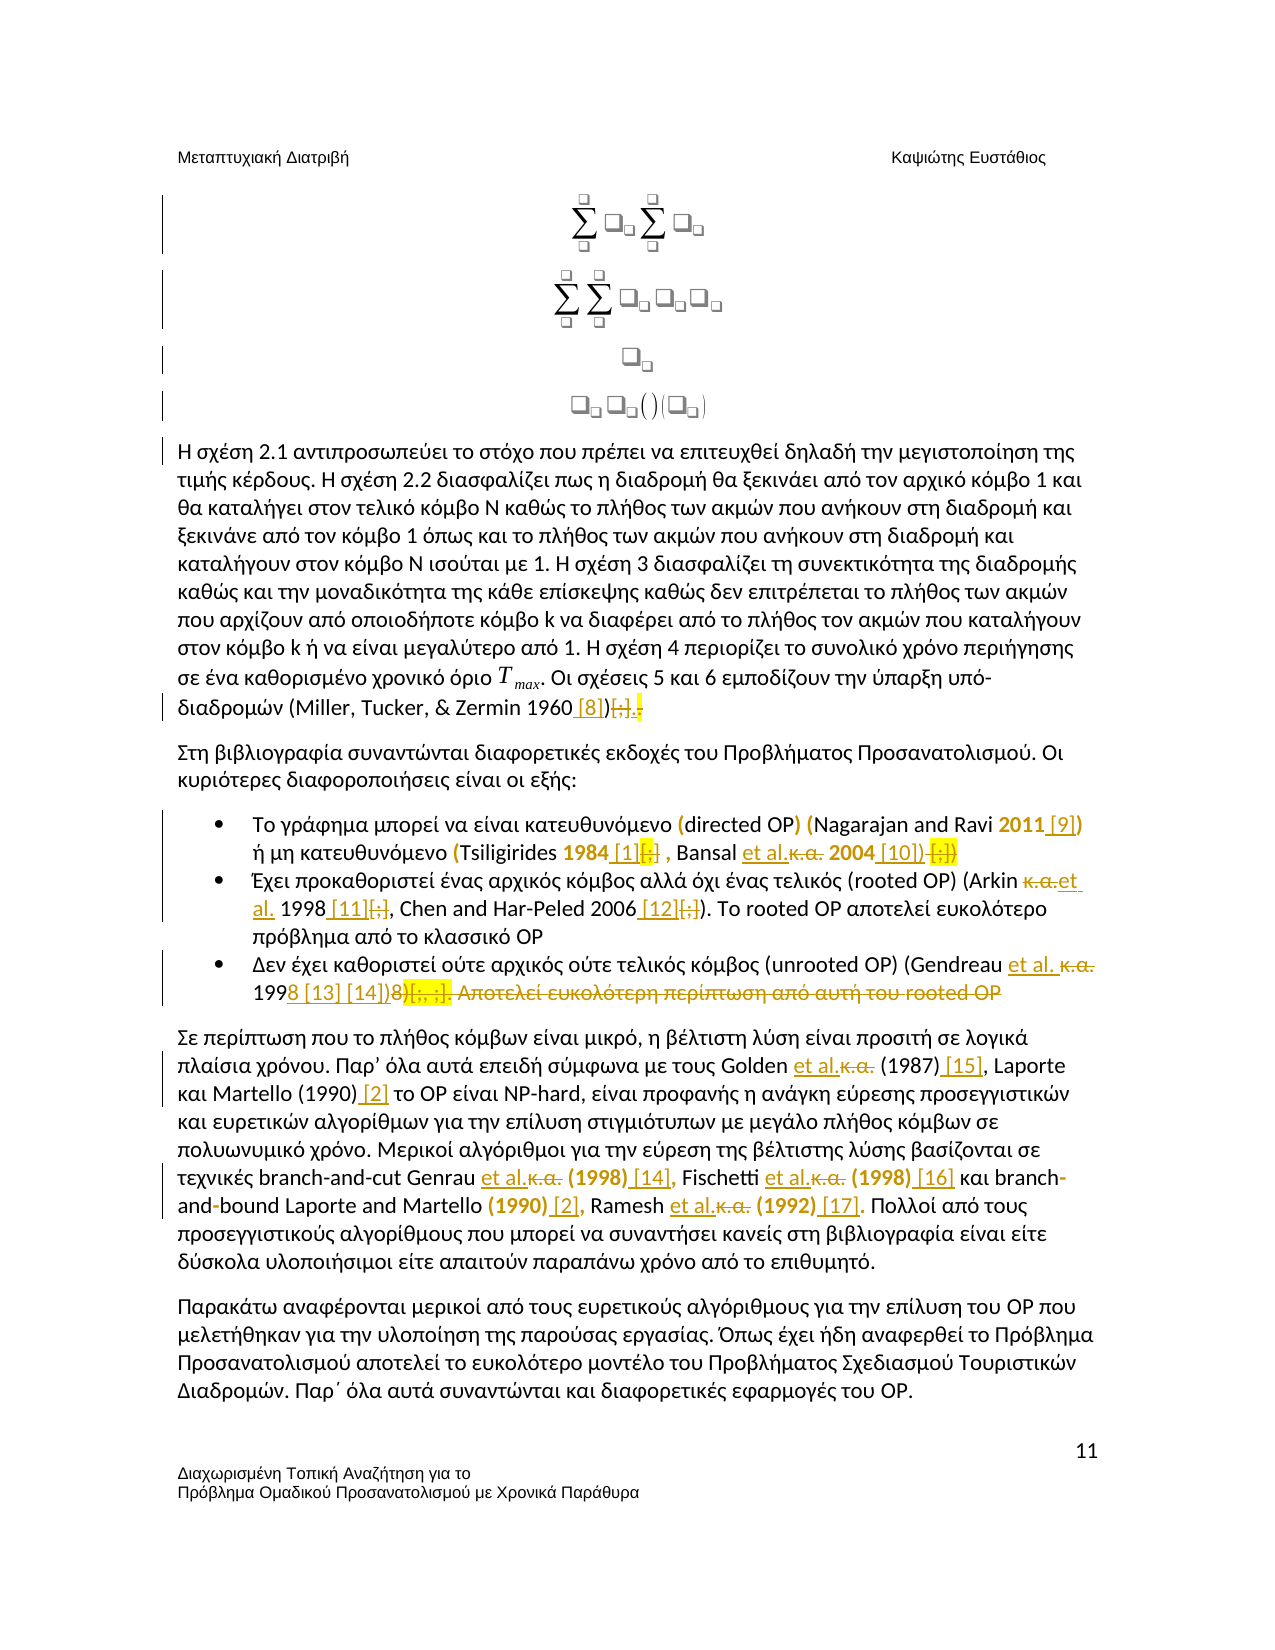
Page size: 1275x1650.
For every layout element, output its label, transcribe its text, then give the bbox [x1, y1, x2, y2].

list Έχει προκαθοριστεί ένας αρχικός κόμβος αλλά όχι ένας τελικός (rooted OP) (Arkin 1998, Chen and Har-Peled 2006). Το rooted OP αποτελεί ευκολότερο πρόβλημα από το κλασσικό OP [215, 866, 1098, 950]
text Σε περίπτωση που το πλήθος κόμβων είναι μικρό, η βέλτιστη λύση είναι προσιτή σε λογικά πλαίσια χρόνου. Παρ’ όλα αυτά επειδή σύμφωνα με τους Golden (1987), Laporte και Martello (1990) το OP είναι NP-hard, είναι προφανής η ανάγκη εύρεσης προσεγγιστικών και ευρετικών αλγορίθμων για την επίλυση στιγμιότυπων με μεγάλο πλήθος κόμβων σε πολυωνυμικό χρόνο. Μερικοί αλγόριθμοι για την εύρεση της βέλτιστης λύσης βασίζονται σε τεχνικές branch-and-cut Genrau (1998), Fischetti (1998) και branch-and-bound Laporte and Martello (1990), Ramesh (1992). Πολλοί από τους προσεγγιστικούς αλγορίθμους που μπορεί να συναντήσει κανείς στη βιβλιογραφία είναι είτε δύσκολα υλοποιήσιμοι είτε απαιτούν παραπάνω χρόνο από το επιθυμητό. [177, 1023, 1098, 1275]
list Το γράφημα μπορεί να είναι κατευθυνόμενο (directed OP) (Nagarajan and Ravi 2011) ή μη κατευθυνόμενο (Tsiligirides 1984 , Bansal 2004 [215, 810, 1098, 866]
text Στη βιβλιογραφία συναντώνται διαφορετικές εκδοχές του Προβλήματος Προσανατολισμού. Οι κυριότερες διαφοροποιήσεις είναι οι εξής: [177, 738, 1098, 794]
text Παρακάτω αναφέρονται μερικοί από τους ευρετικούς αλγόριθμους για την επίλυση του OP που μελετήθηκαν για την υλοποίηση της παρούσας εργασίας. Όπως έχει ήδη αναφερθεί το Πρόβλημα Προσανατολισμού αποτελεί το ευκολότερο μοντέλο του Προβλήματος Σχεδιασμού Τουριστικών Διαδρομών. Παρ΄ όλα αυτά συναντώνται και διαφορετικές εφαρμογές του OP. [177, 1292, 1098, 1404]
list Δεν έχει καθοριστεί ούτε αρχικός ούτε τελικός κόμβος (unrooted OP) (Gendreau 199 [215, 950, 1098, 1006]
text Η σχέση 2.1 αντιπροσωπεύει το στόχο που πρέπει να επιτευχθεί δηλαδή την μεγιστοποίηση της τιμής κέρδους. Η σχέση 2.2 διασφαλίζει πως η διαδρομή θα ξεκινάει από τον αρχικό κόμβο 1 και θα καταλήγει στον τελικό κόμβο Ν καθώς το πλήθος των ακμών που ανήκουν στη διαδρομή και ξεκινάνε από τον κόμβο 1 όπως και το πλήθος των ακμών που ανήκουν στη διαδρομή και καταλήγουν στον κόμβο Ν ισούται με 1. Η σχέση 3 διασφαλίζει τη συνεκτικότητα της διαδρομής καθώς και την μοναδικότητα της κάθε επίσκεψης καθώς δεν επιτρέπεται το πλήθος των ακμών που αρχίζουν από οποιοδήποτε κόμβο k να διαφέρει από το πλήθος τον ακμών που καταλήγουν στον κόμβο k ή να είναι μεγαλύτερο από 1. Η σχέση 4 περιορίζει το συνολικό χρόνο περιήγησης σε ένα καθορισμένο χρονικό όριο . Οι σχέσεις 5 και 6 εμποδίζουν την ύπαρξη υπό-διαδρομών (Miller, Tucker, & Zermin 1960) [177, 437, 1098, 721]
